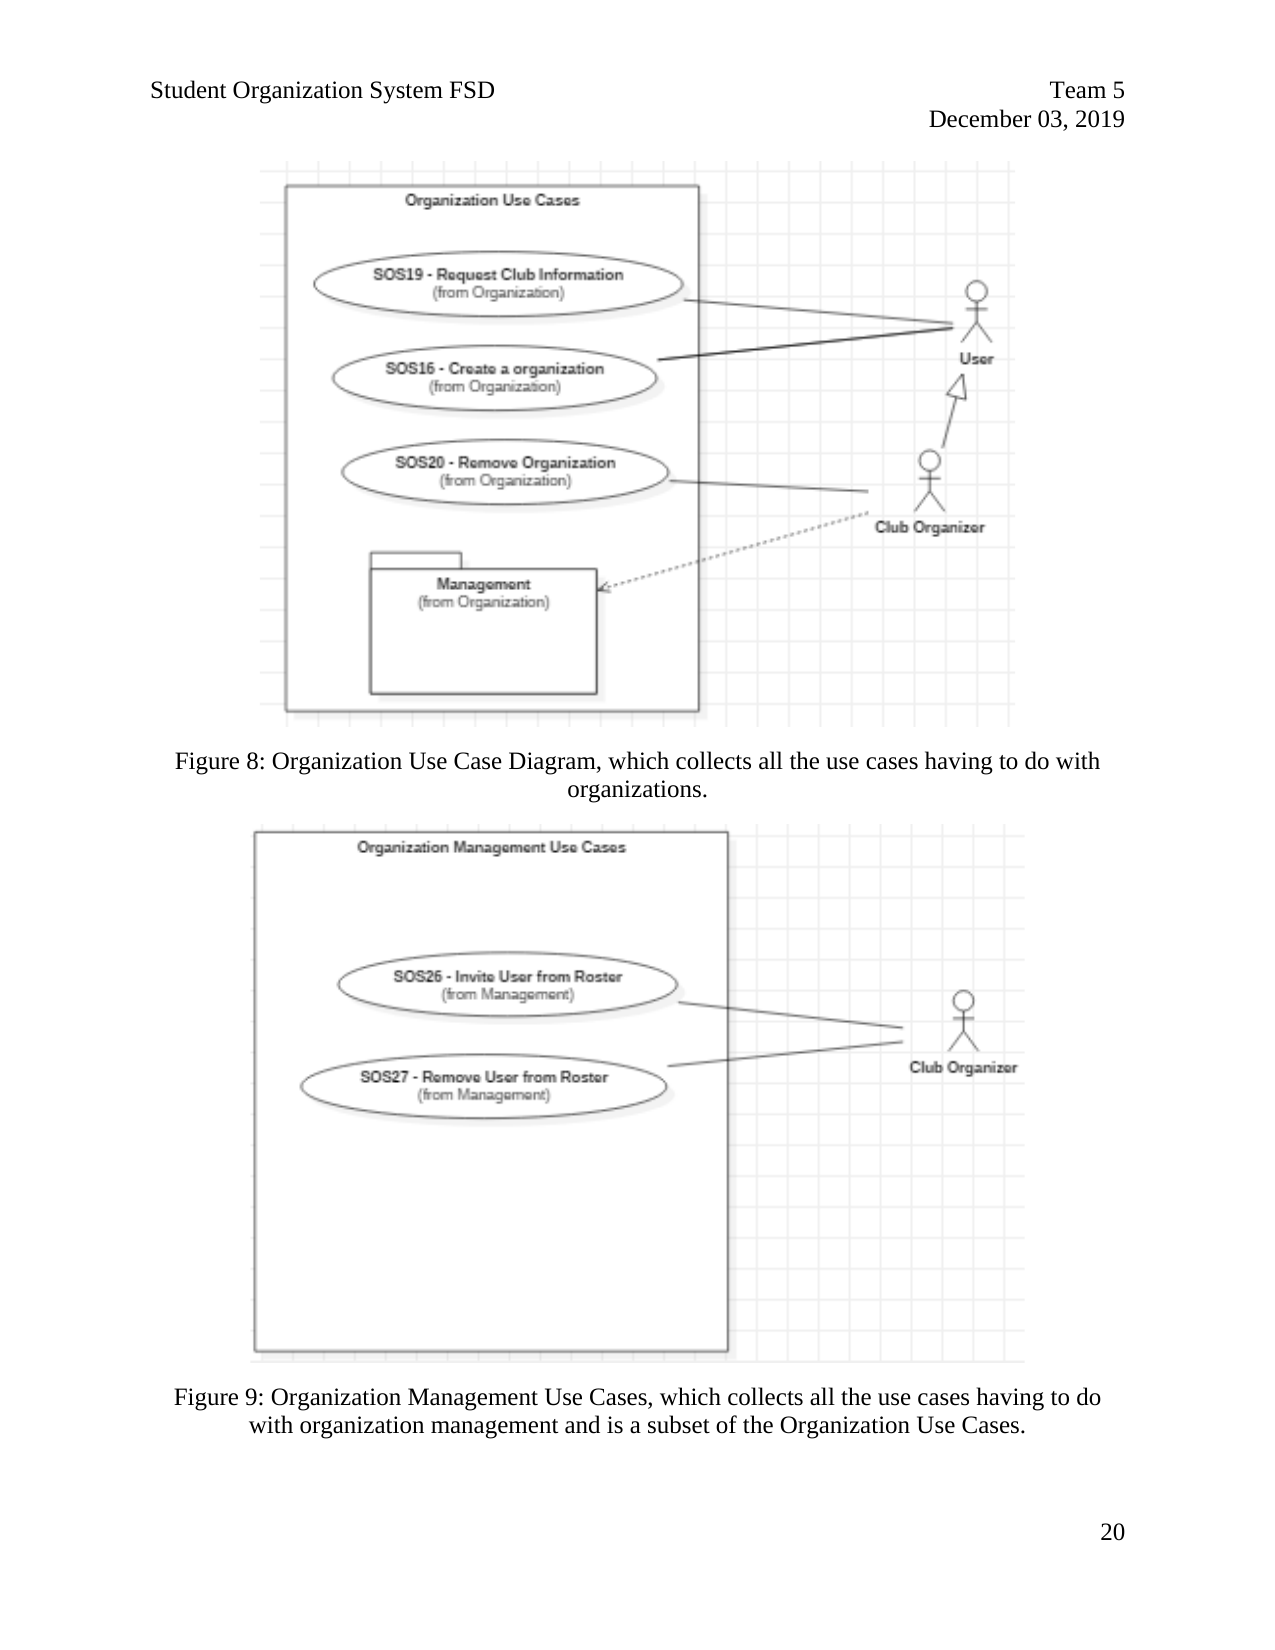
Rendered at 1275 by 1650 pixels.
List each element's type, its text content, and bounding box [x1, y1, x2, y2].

picture [259, 161, 1016, 727]
picture [250, 824, 1025, 1363]
text Figure 9: Organization Management Use Cases, which collects all the use cases having to do with organization management and is a subset of the Organization Use Cases. [150, 1382, 1125, 1439]
text Figure 8: Organization Use Case Diagram, which collects all the use cases having to do with organizations. [150, 746, 1125, 803]
